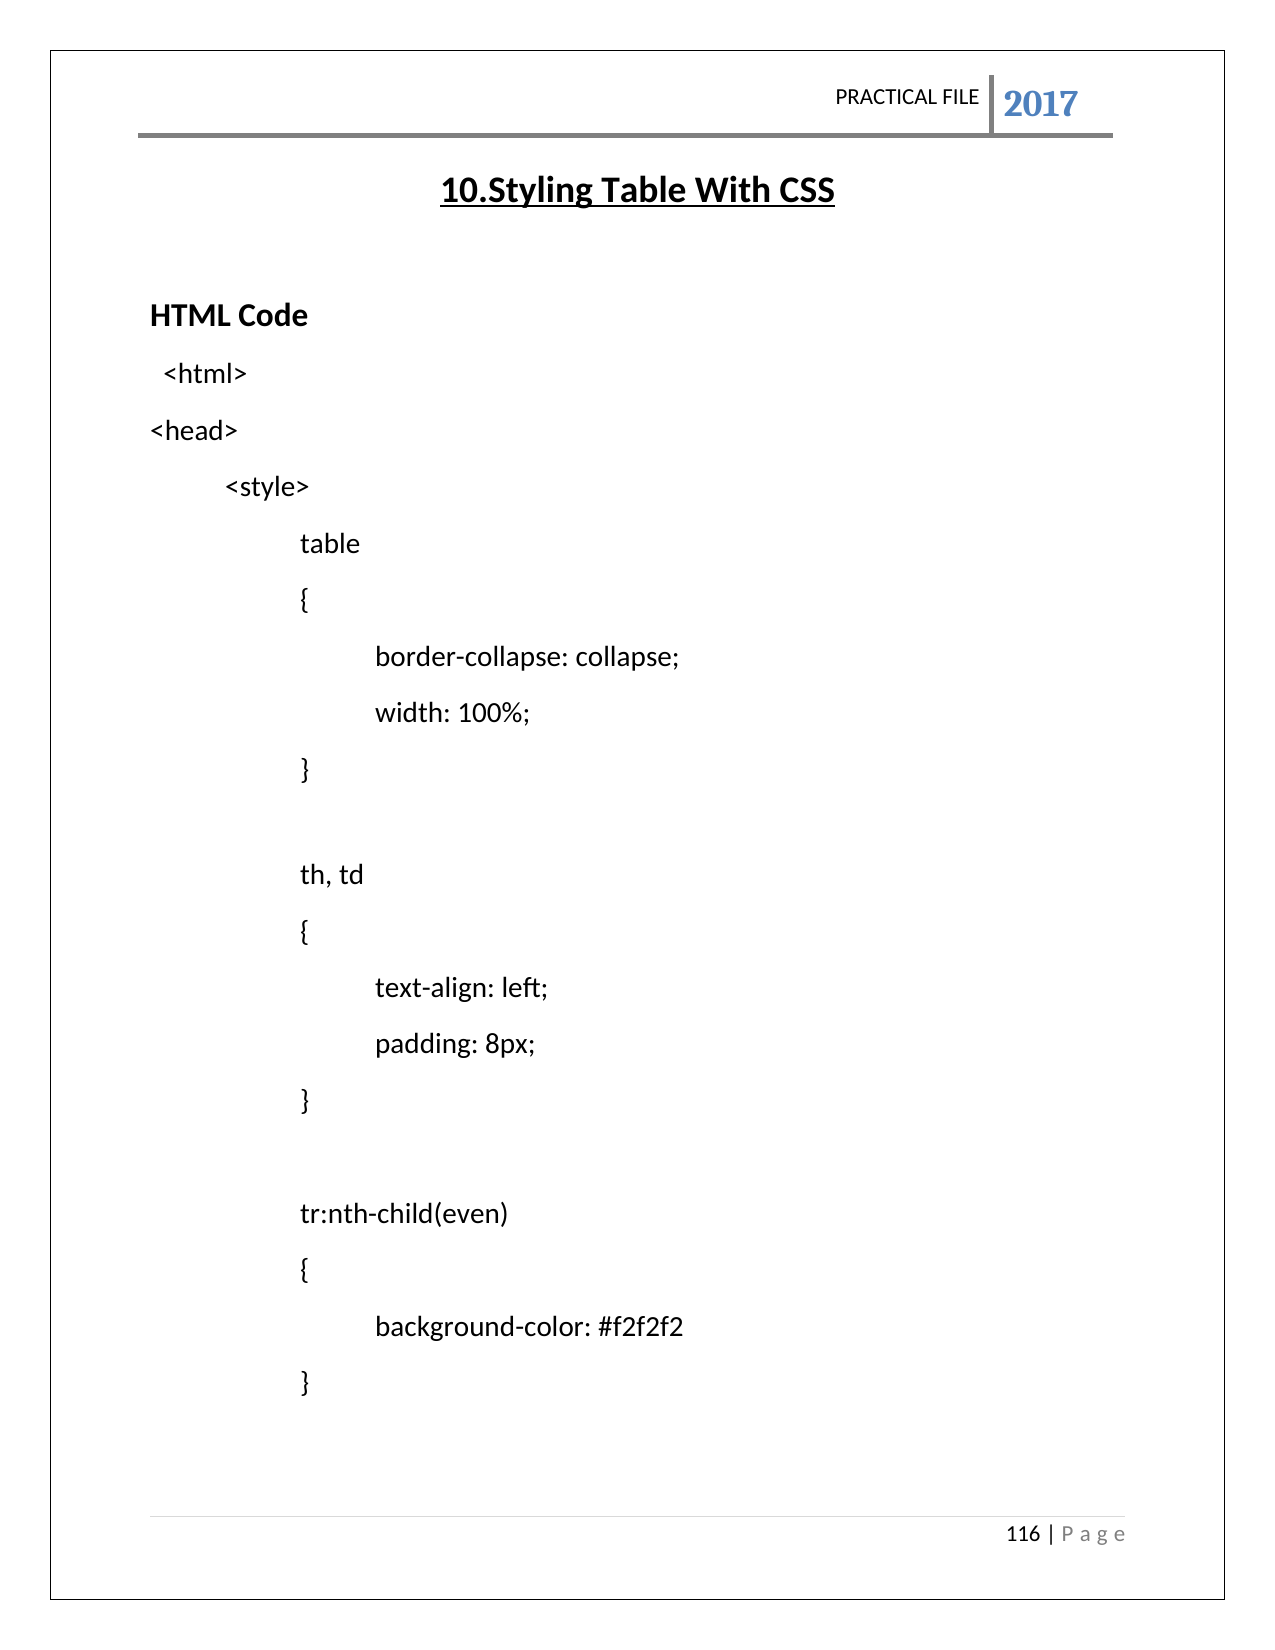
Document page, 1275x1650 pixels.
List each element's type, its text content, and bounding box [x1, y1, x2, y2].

text <head> [150, 412, 1125, 448]
text { [150, 913, 1125, 948]
text border-collapse: collapse; [150, 638, 1125, 673]
text <html> [150, 356, 1125, 391]
text text-align: left; [150, 969, 1125, 1005]
text width: 100%; [150, 694, 1125, 730]
text HTML Code [150, 294, 1125, 335]
text th, td [150, 856, 1125, 892]
text tr:nth-child(even) [150, 1195, 1125, 1231]
text background-color: #f2f2f2 [150, 1308, 1125, 1343]
text { [150, 1251, 1125, 1287]
text <style> [150, 468, 1125, 504]
text } [150, 751, 1125, 786]
text } [150, 1082, 1125, 1118]
text { [150, 581, 1125, 617]
text padding: 8px; [150, 1026, 1125, 1061]
text table [150, 525, 1125, 561]
text 10.Styling Table With CSS [150, 166, 1125, 212]
text } [150, 1364, 1125, 1400]
